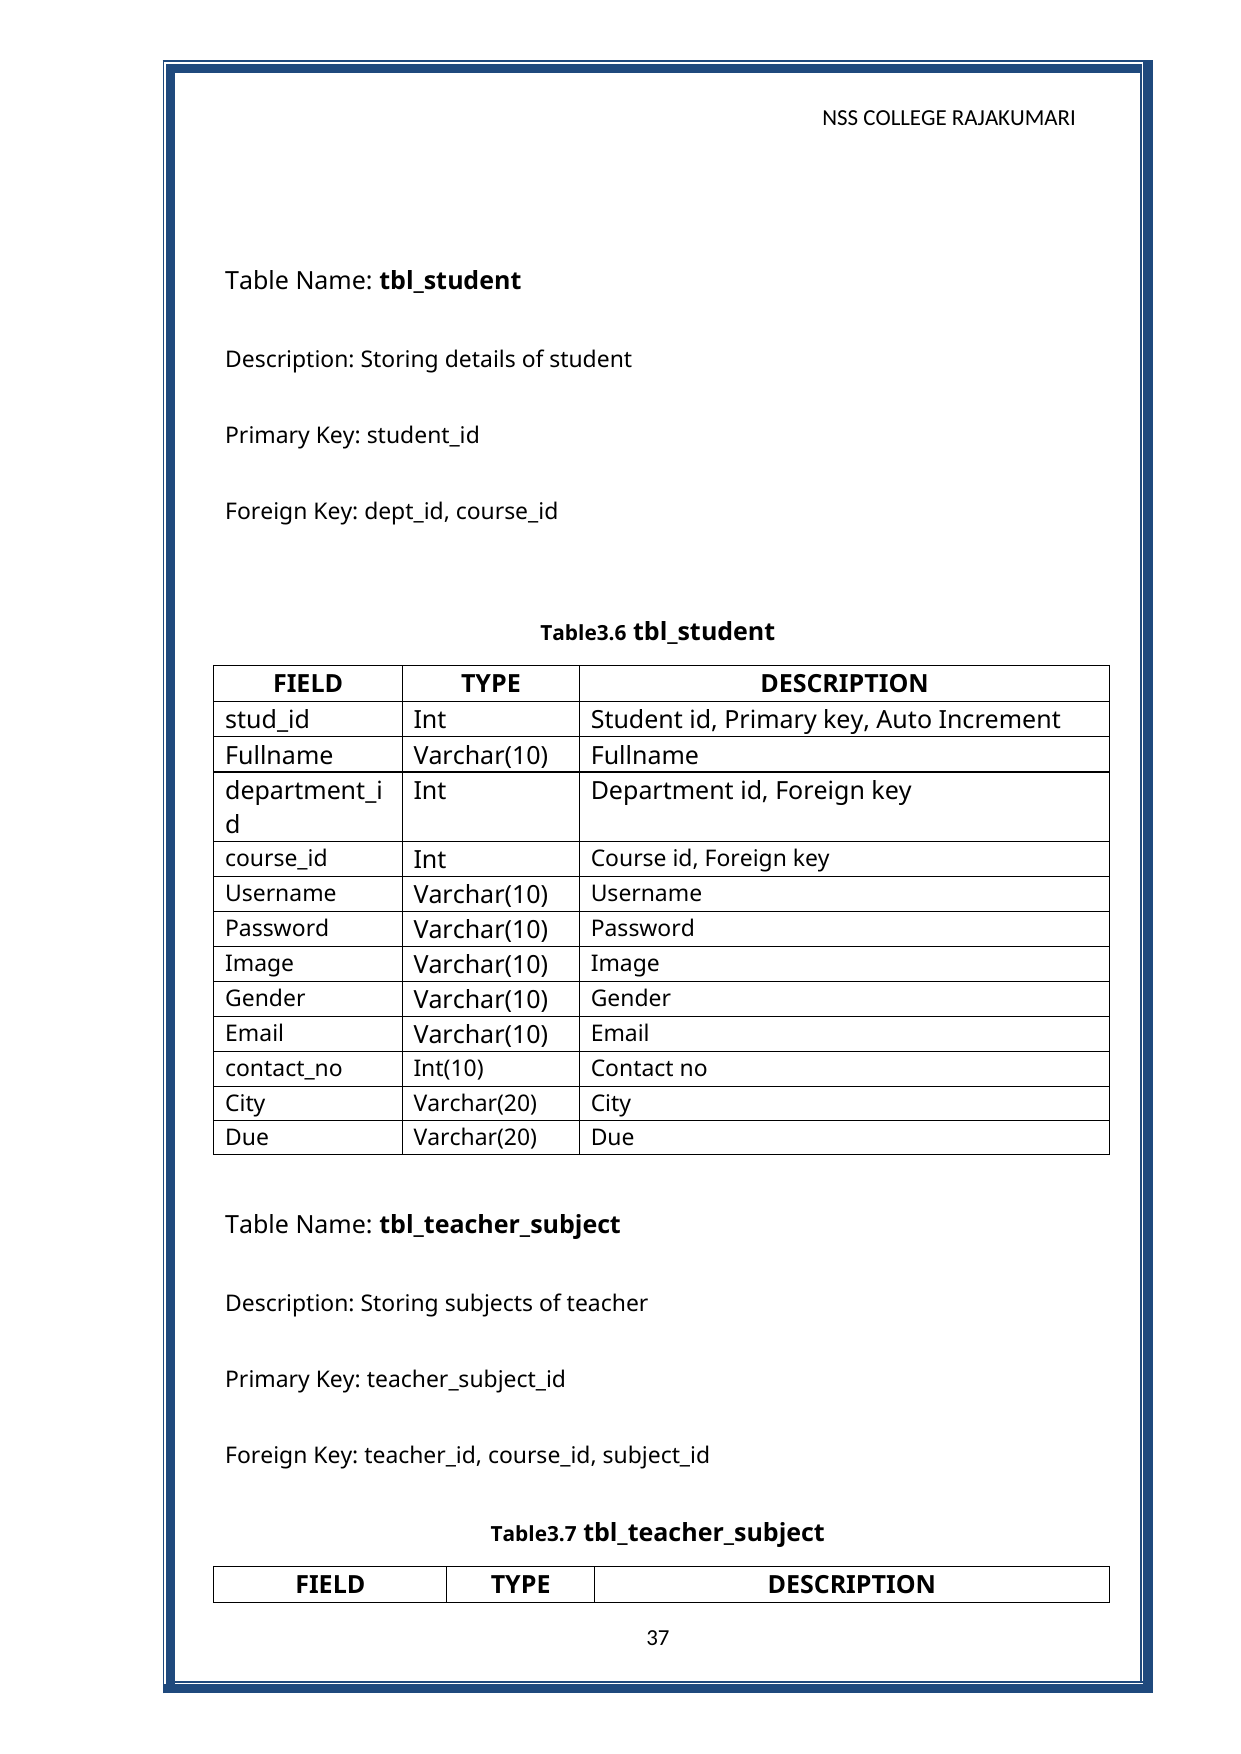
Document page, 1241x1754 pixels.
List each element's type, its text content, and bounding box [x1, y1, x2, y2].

table_cell Varchar(20) [403, 1121, 579, 1154]
text Description: Storing subjects of teacher [225, 1287, 1090, 1318]
text Table3.6 tbl_student [225, 614, 1090, 648]
table_cell Due [580, 1121, 1109, 1154]
text Primary Key: student_id [225, 419, 1090, 450]
table_cell Varchar(10) [403, 982, 579, 1016]
table_cell Password [580, 912, 1109, 946]
text Table Name: tbl_student [225, 263, 1090, 297]
table_cell Gender [580, 982, 1109, 1016]
table_cell Varchar(10) [403, 737, 579, 771]
table_cell Varchar(20) [403, 1087, 579, 1120]
table_cell Int [403, 842, 579, 876]
table_cell City [580, 1087, 1109, 1120]
table_header FIELD [214, 1567, 446, 1602]
table_header TYPE [403, 666, 579, 701]
text Foreign Key: dept_id, course_id [225, 495, 1090, 526]
table_cell Email [214, 1017, 402, 1051]
table_cell Int [403, 702, 579, 736]
text Table3.7 tbl_teacher_subject [225, 1515, 1090, 1549]
table_cell Image [580, 947, 1109, 981]
table_cell Varchar(10) [403, 912, 579, 946]
table_cell department_id [214, 773, 402, 841]
table_cell Fullname [214, 737, 402, 771]
table_cell Username [580, 877, 1109, 911]
table_cell Gender [214, 982, 402, 1016]
table_cell Varchar(10) [403, 947, 579, 981]
table_cell Student id, Primary key, Auto Increment [580, 702, 1109, 736]
table_header DESCRIPTION [595, 1567, 1109, 1602]
text Primary Key: teacher_subject_id [225, 1363, 1090, 1394]
text Foreign Key: teacher_id, course_id, subject_id [225, 1439, 1090, 1470]
table_header DESCRIPTION [580, 666, 1109, 701]
table_cell Int [403, 773, 579, 841]
table_cell stud_id [214, 702, 402, 736]
table_header TYPE [447, 1567, 594, 1602]
table_cell Username [214, 877, 402, 911]
table_cell Password [214, 912, 402, 946]
text Table Name: tbl_teacher_subject [225, 1206, 1090, 1240]
table_cell Due [214, 1121, 402, 1154]
table_cell Fullname [580, 737, 1109, 771]
table_cell City [214, 1087, 402, 1120]
table_cell Image [214, 947, 402, 981]
table_cell Varchar(10) [403, 1017, 579, 1051]
table_cell contact_no [214, 1052, 402, 1086]
table_cell Int(10) [403, 1052, 579, 1086]
text Description: Storing details of student [225, 343, 1090, 374]
table_cell Contact no [580, 1052, 1109, 1086]
table_cell Email [580, 1017, 1109, 1051]
table_cell Course id, Foreign key [580, 842, 1109, 876]
table_cell course_id [214, 842, 402, 876]
table_cell Department id, Foreign key [580, 773, 1109, 841]
table_cell Varchar(10) [403, 877, 579, 911]
table_header FIELD [214, 666, 402, 701]
